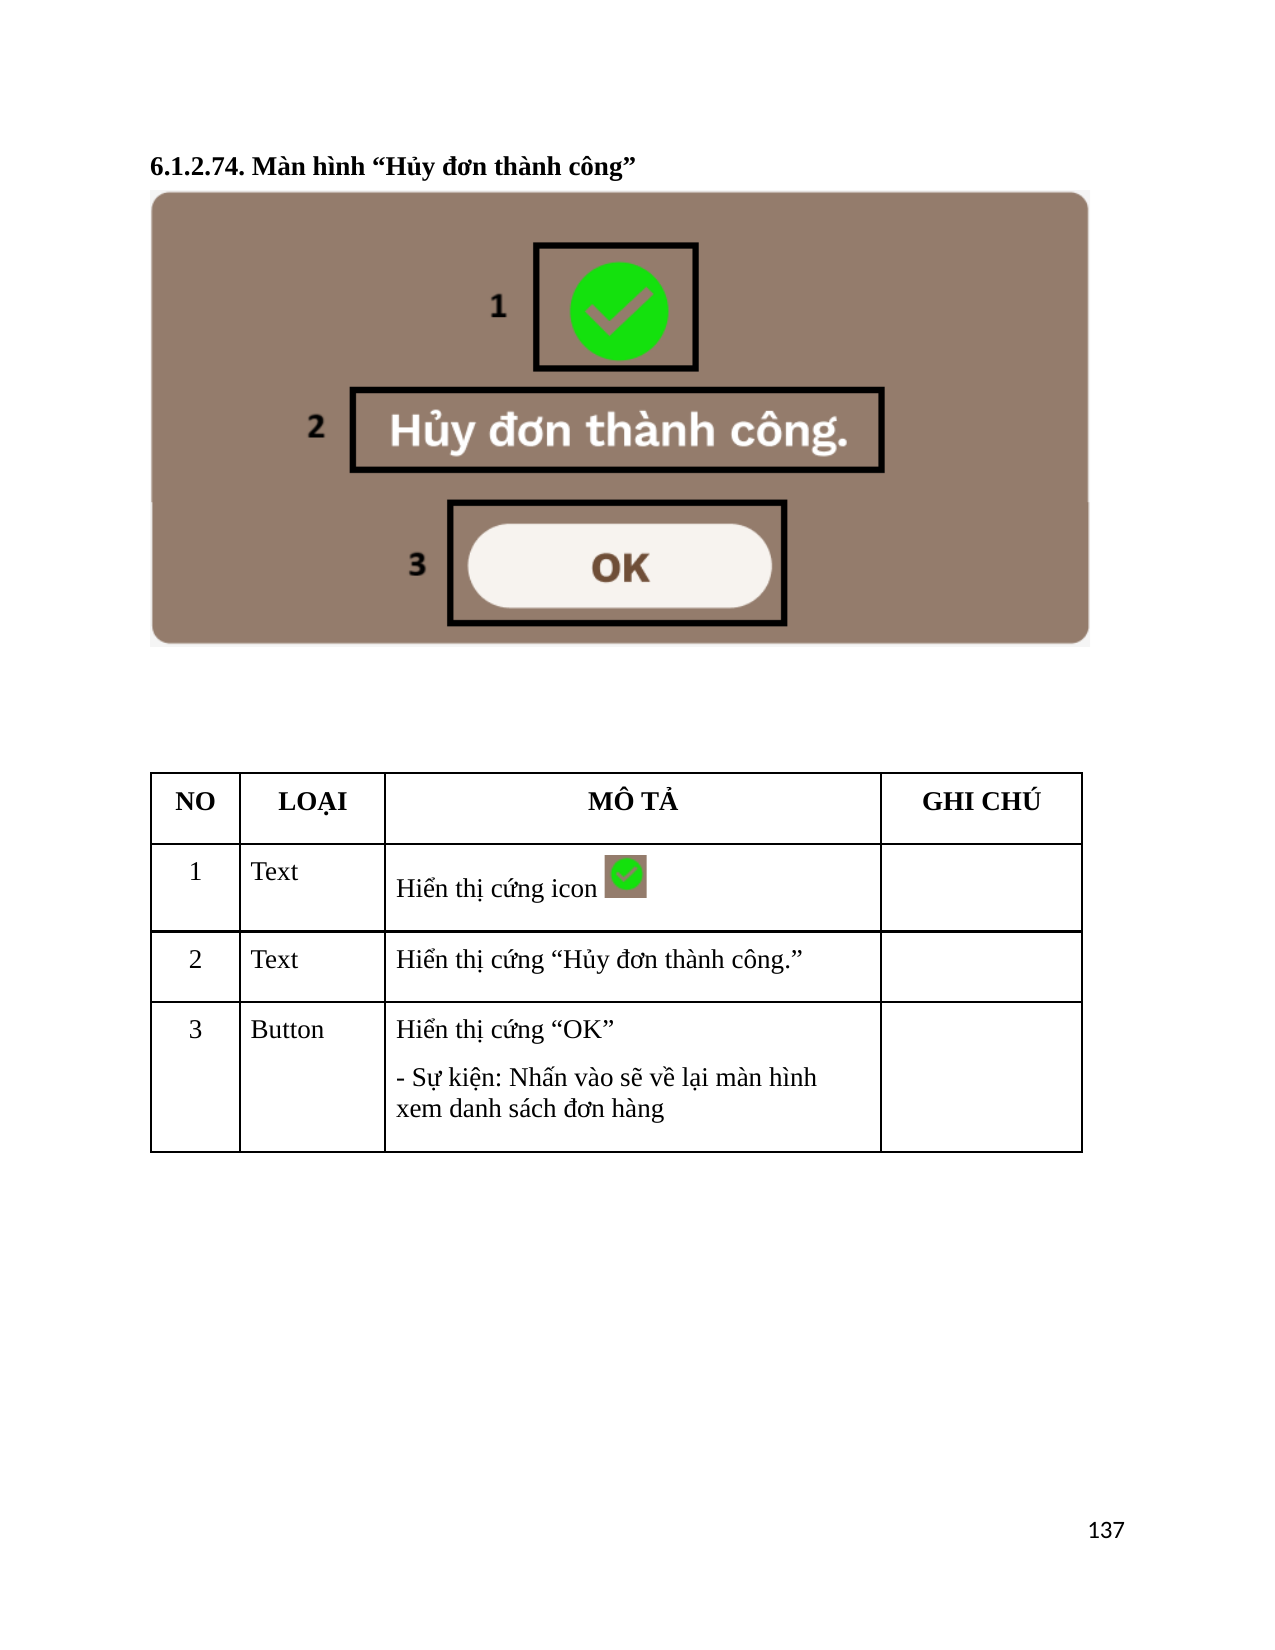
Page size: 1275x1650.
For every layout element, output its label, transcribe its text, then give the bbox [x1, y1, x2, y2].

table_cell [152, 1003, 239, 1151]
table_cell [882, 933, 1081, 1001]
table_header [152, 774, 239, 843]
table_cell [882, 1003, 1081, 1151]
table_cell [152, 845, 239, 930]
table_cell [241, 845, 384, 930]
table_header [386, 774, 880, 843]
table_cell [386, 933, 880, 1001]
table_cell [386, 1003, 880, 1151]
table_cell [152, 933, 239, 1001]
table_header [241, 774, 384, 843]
picture [604, 855, 647, 898]
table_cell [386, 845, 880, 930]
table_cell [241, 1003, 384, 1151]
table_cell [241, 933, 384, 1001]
picture [150, 190, 1091, 647]
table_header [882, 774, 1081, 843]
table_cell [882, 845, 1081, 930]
subtitle 6.1.2.74. Màn hình “Hủy đơn thành công” [150, 150, 1125, 181]
